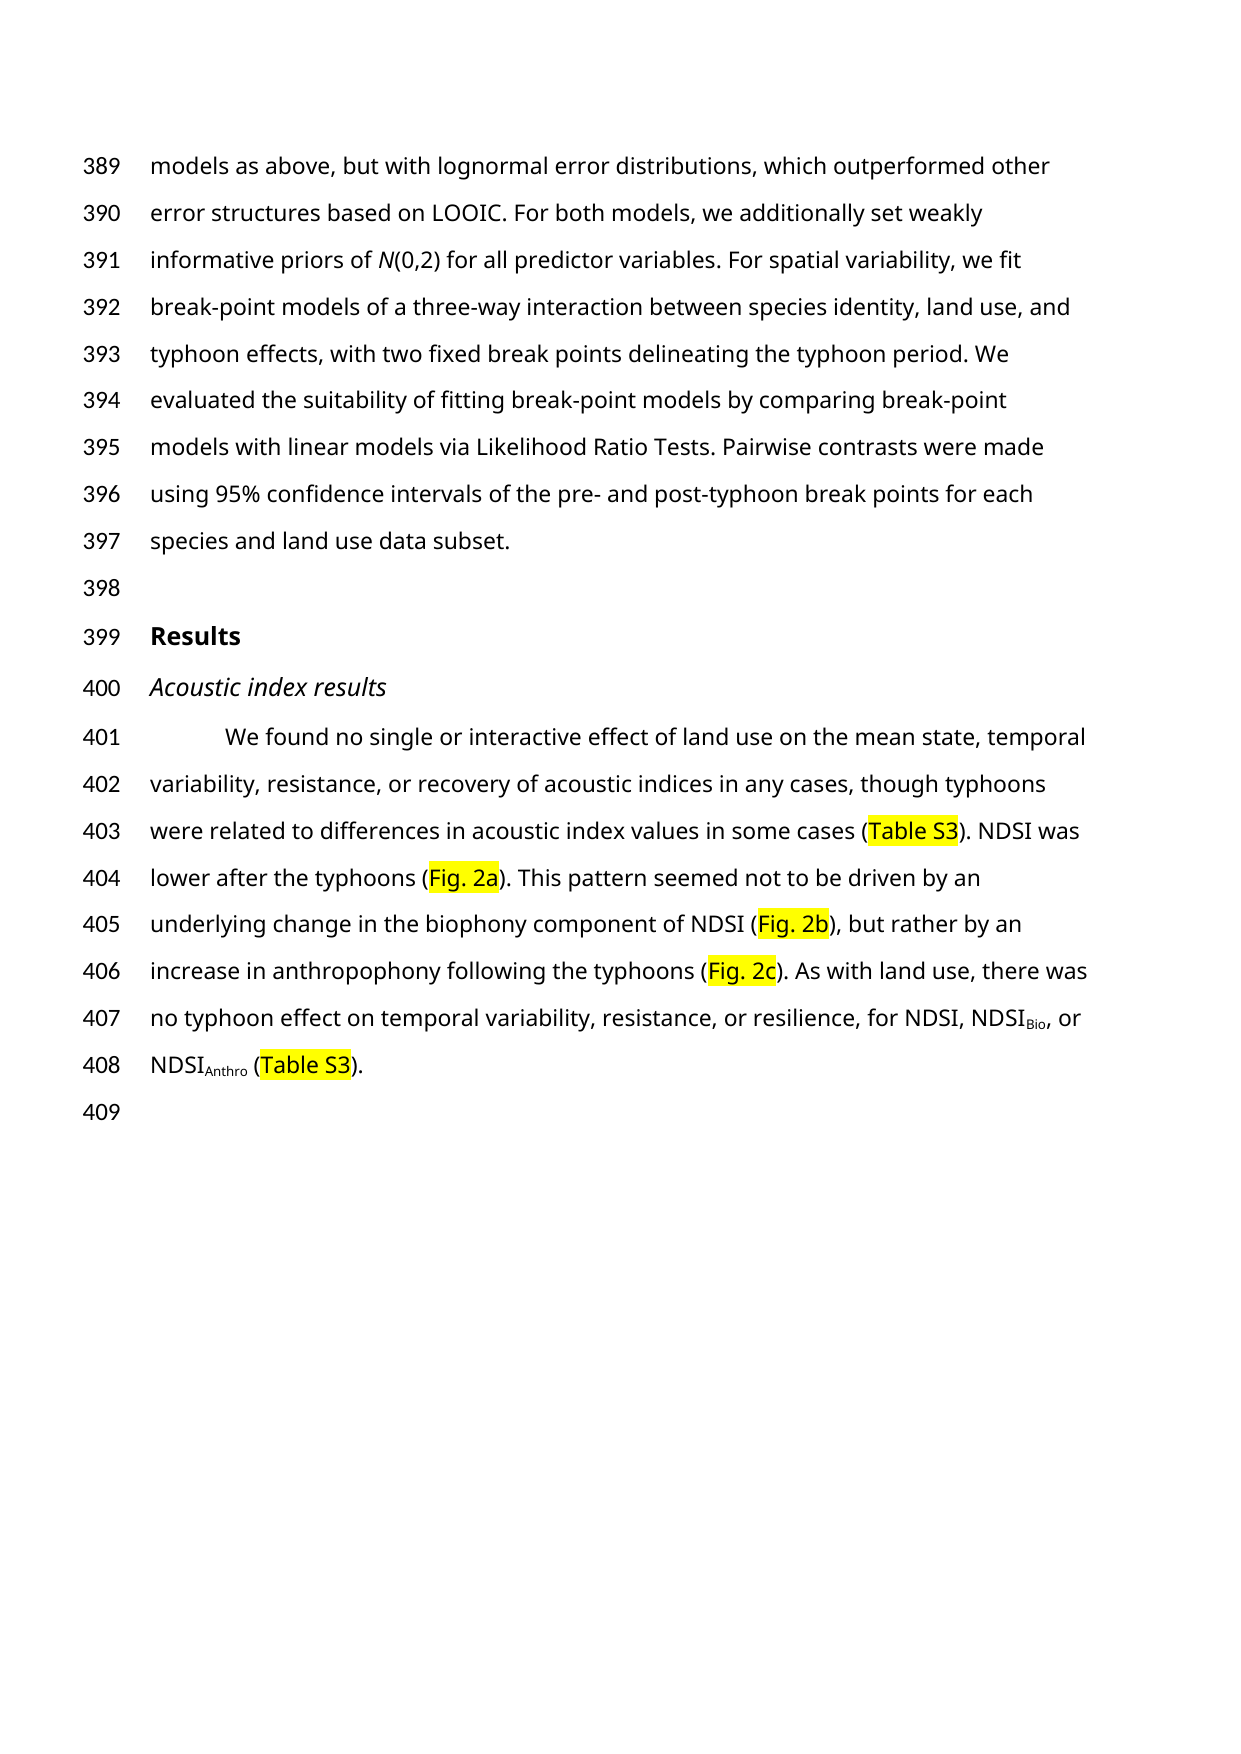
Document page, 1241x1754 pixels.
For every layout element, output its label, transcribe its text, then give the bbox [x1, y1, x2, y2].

text Acoustic index results [150, 670, 1090, 704]
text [150, 150, 1090, 556]
text Results [150, 619, 1090, 653]
text We found no single or interactive effect of land use on the mean state, temporal variability, resistance, or recovery of acoustic indices in any cases, though typhoons were related to differences in acoustic index values in some cases (Table S3). NDSI was lower after the typhoons (Fig. 2a). This pattern seemed not to be driven by an underlying change in the biophony component of NDSI (Fig. 2b), but rather by an increase in anthropophony following the typhoons (Fig. 2c). As with land use, there was no typhoon effect on temporal variability, resistance, or resilience, for NDSI, NDSIBio, or NDSIAnthro (Table S3). [150, 721, 1090, 1080]
